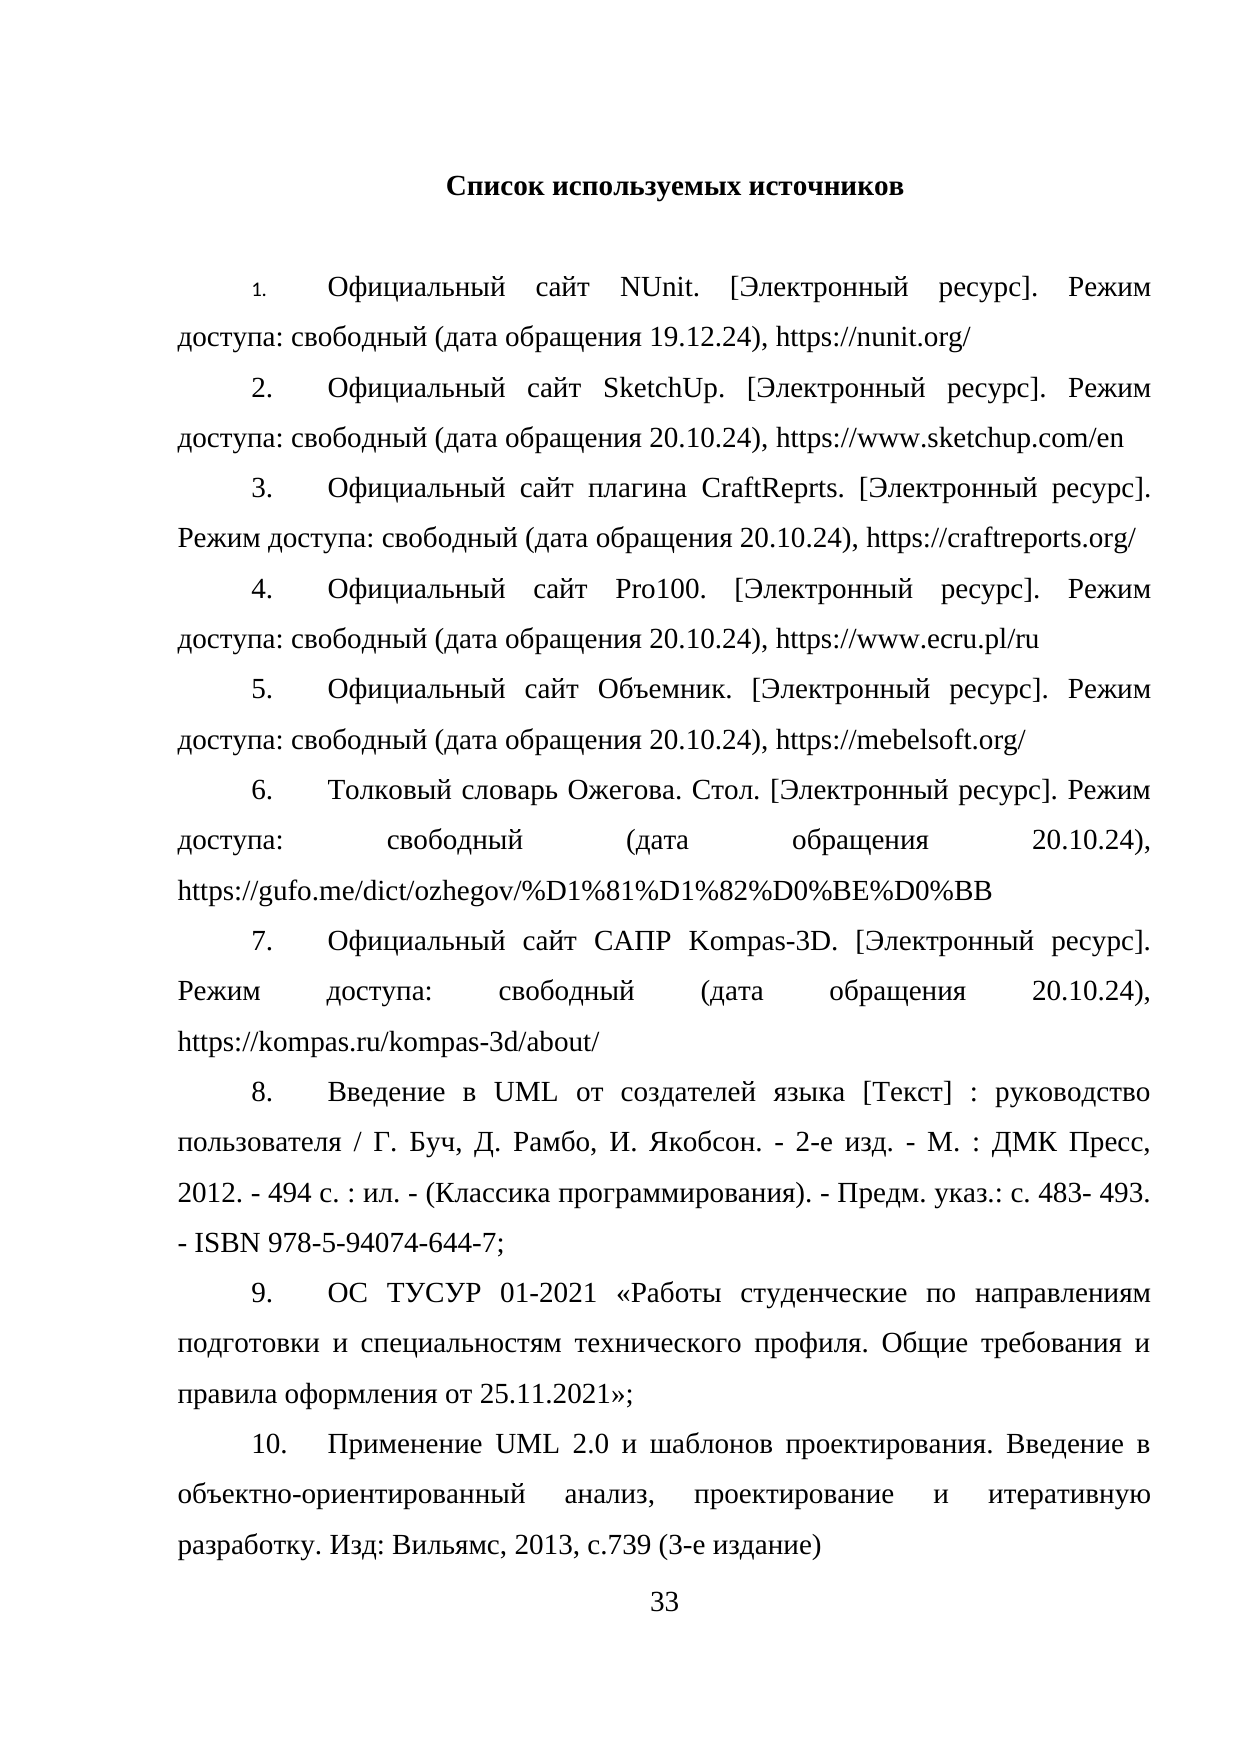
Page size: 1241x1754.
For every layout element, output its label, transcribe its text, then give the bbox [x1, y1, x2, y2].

list Официальный сайт плагина CraftReprts. [Электронный ресурс]. Режим доступа: свободный (дата обращения 20.10.24), https://craftreports.org/ [177, 470, 1152, 554]
list Официальный сайт SketchUp. [Электронный ресурс]. Режим доступа: свободный (дата обращения 20.10.24), https://www.sketchup.com/en [177, 370, 1152, 453]
subtitle Список используемых источников [198, 168, 1152, 202]
list Введение в UML от создателей языка [Текст] : руководство пользователя / Г. Буч, Д. Рамбо, И. Якобсон. - 2-е изд. - М. : ДМК Пресс, 2012. - 494 с. : ил. - (Классика программирования). - Предм. указ.: с. 483- 493. - ISBN 978-5-94074-644-7; [177, 1074, 1152, 1258]
list Официальный сайт САПР Kompas-3D. [Электронный ресурс]. Режим доступа: свободный (дата обращения 20.10.24), https://kompas.ru/kompas-3d/about/ [177, 923, 1152, 1057]
list Применение UML 2.0 и шаблонов проектирования. Введение в объектно-ориентированный анализ, проектирование и итеративную разработку. Изд: Вильямс, 2013, с.739 (3-е издание) [177, 1426, 1152, 1560]
list Толковый словарь Ожегова. Стол. [Электронный ресурс]. Режим доступа: свободный (дата обращения 20.10.24), https://gufo.me/dict/ozhegov/%D1%81%D1%82%D0%BE%D0%BB [177, 772, 1152, 906]
list Официальный сайт Объемник. [Электронный ресурс]. Режим доступа: свободный (дата обращения 20.10.24), https://mebelsoft.org/ [177, 672, 1152, 755]
list Официальный сайт Pro100. [Электронный ресурс]. Режим доступа: свободный (дата обращения 20.10.24), https://www.ecru.pl/ru [177, 571, 1152, 655]
list ОС ТУСУР 01-2021 «Работы студенческие по направлениям подготовки и специальностям технического профиля. Общие требования и правила оформления от 25.11.2021»; [177, 1275, 1152, 1409]
list Официальный сайт NUnit. [Электронный ресурс]. Режим доступа: свободный (дата обращения 19.12.24), https://nunit.org/ [177, 269, 1152, 353]
